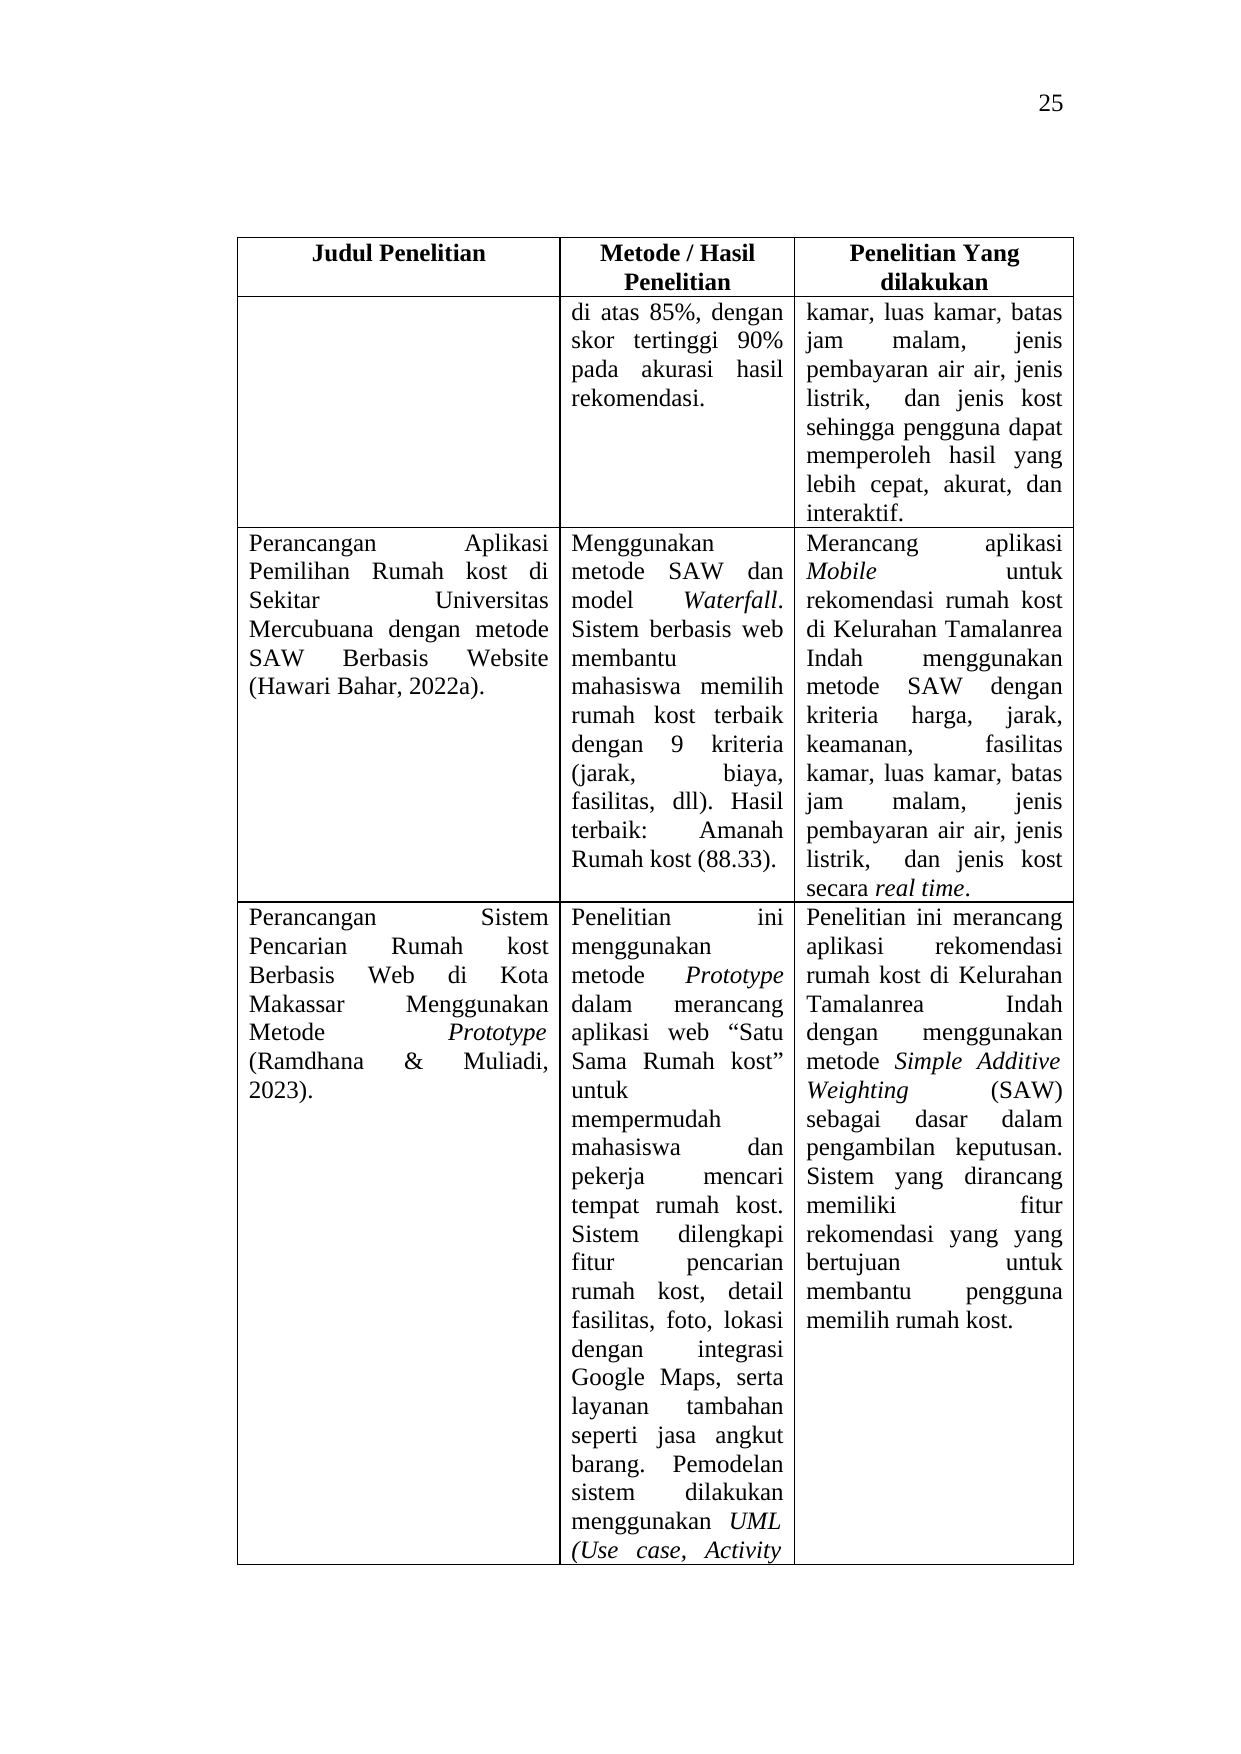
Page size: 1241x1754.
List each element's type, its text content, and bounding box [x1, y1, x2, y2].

table_cell Merancang aplikasi Mobile untuk rekomendasi rumah kost di Kelurahan Tamalanrea Indah menggunakan metode SAW dengan kriteria harga, jarak, keamanan, fasilitas kamar, luas kamar, batas jam malam, jenis pembayaran air air, jenis listrik, dan jenis kost secara real time. [795, 528, 1073, 901]
table_cell Perancangan Aplikasi Pemilihan Rumah kost di Sekitar Universitas Mercubuana dengan metode SAW Berbasis Website . [238, 528, 559, 901]
table_header Penelitian Yang dilakukan [795, 238, 1073, 296]
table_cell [795, 903, 1073, 1564]
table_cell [238, 903, 559, 1564]
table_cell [795, 297, 1073, 527]
table_header Judul Penelitian [238, 238, 559, 296]
table_header Metode / Hasil Penelitian [561, 238, 794, 296]
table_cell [561, 297, 794, 527]
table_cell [238, 297, 559, 527]
table_cell Menggunakan metode SAW dan model Waterfall. Sistem berbasis web membantu mahasiswa memilih rumah kost terbaik dengan 9 kriteria (jarak, biaya, fasilitas, dll). Hasil terbaik: Amanah Rumah kost (88.33). [561, 528, 794, 901]
